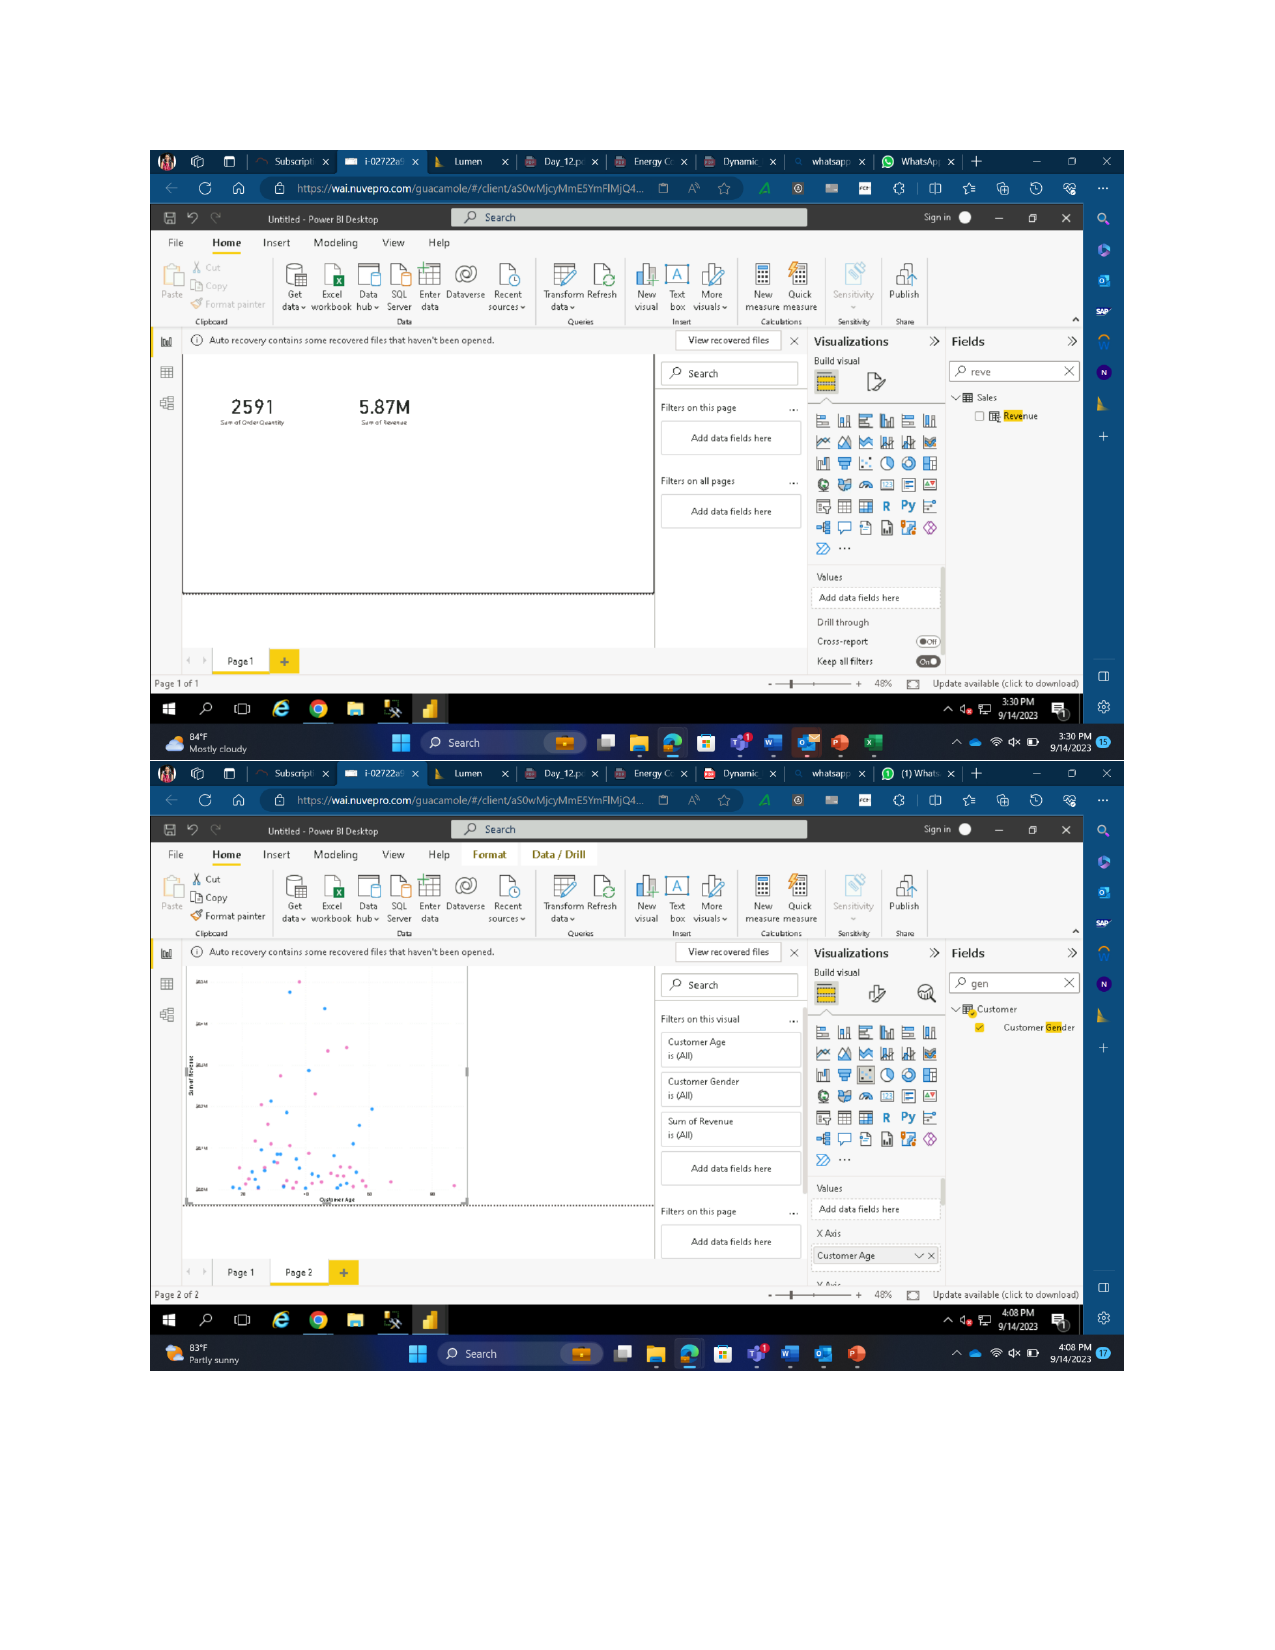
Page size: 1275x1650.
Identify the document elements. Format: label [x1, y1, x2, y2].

picture [150, 150, 1124, 760]
picture [150, 761, 1124, 1371]
